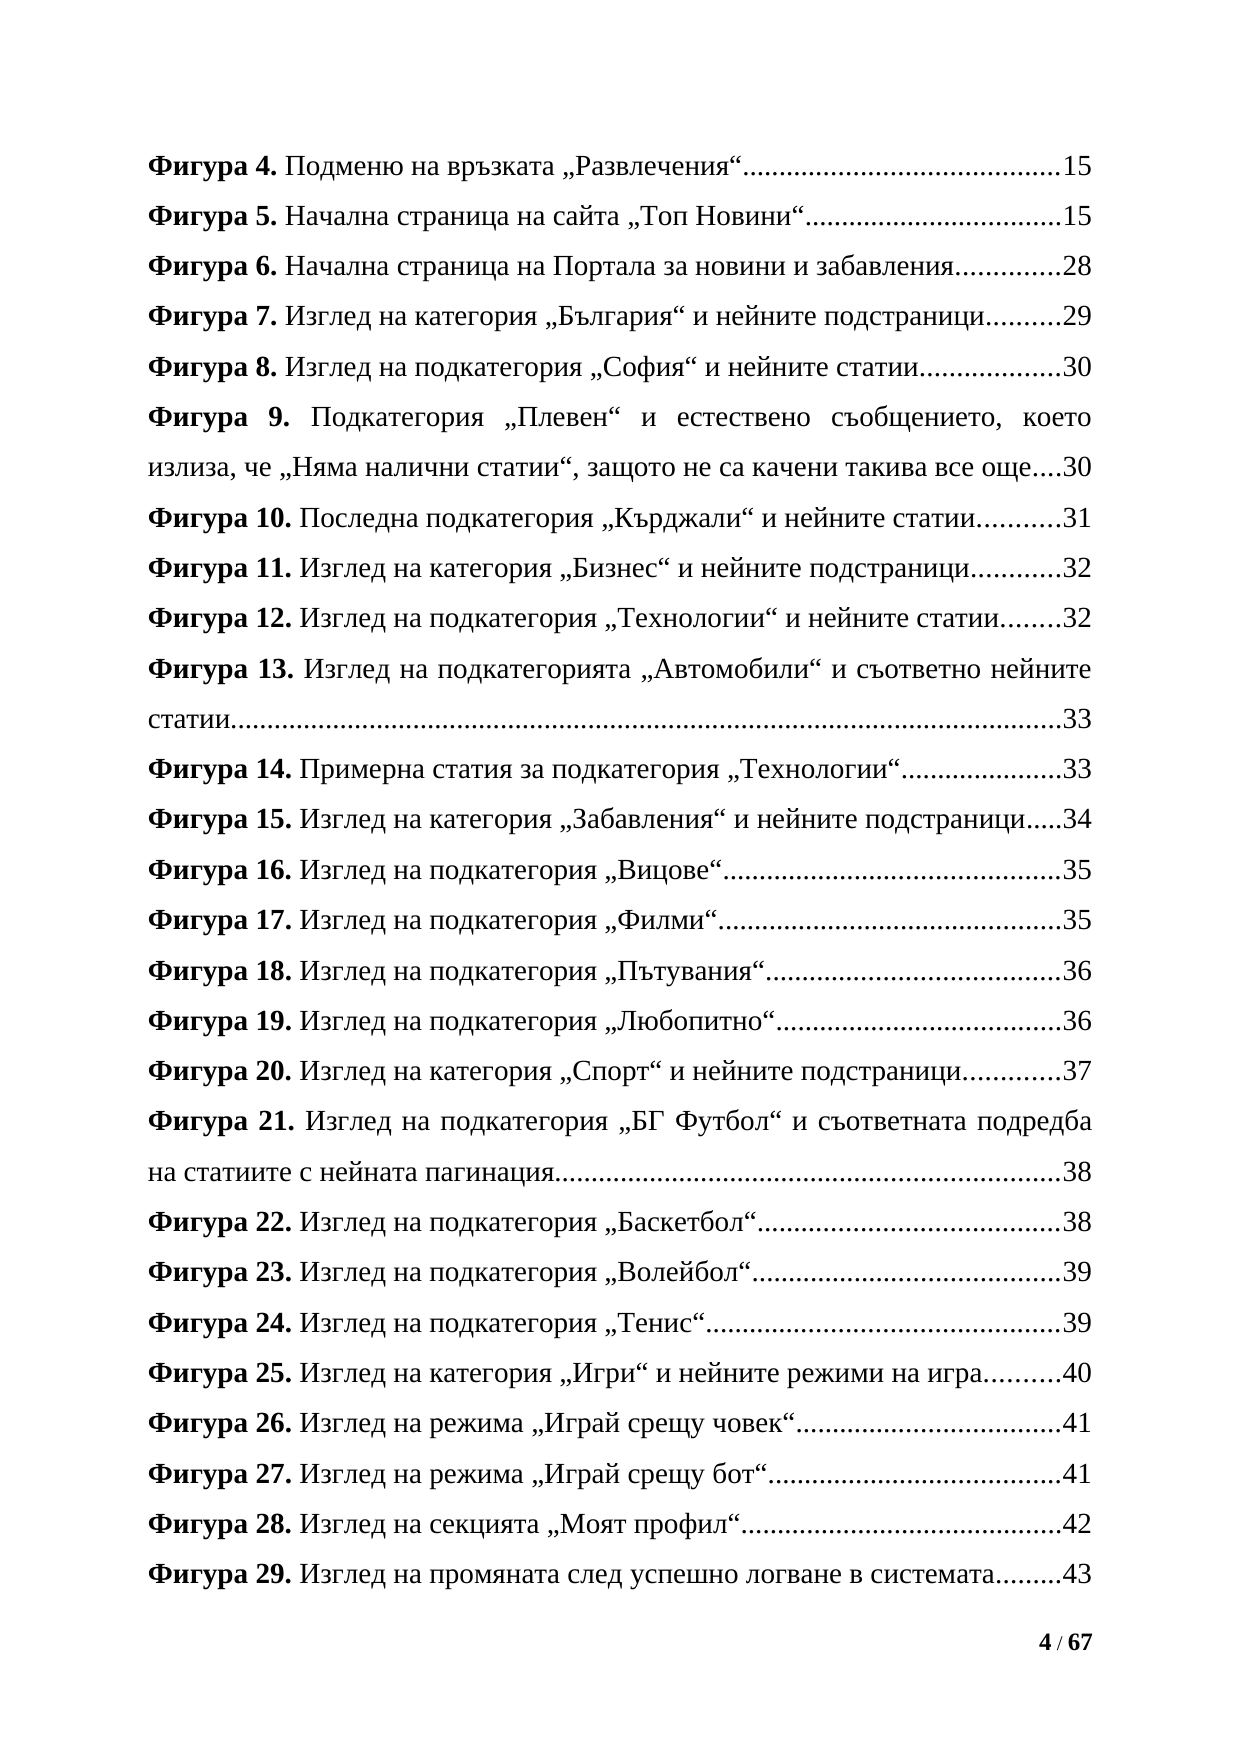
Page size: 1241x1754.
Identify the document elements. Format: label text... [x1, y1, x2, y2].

text Фигура 27. Изглед на режима „Играй срещу бот“ 41 [148, 1456, 1093, 1489]
text Фигура 23. Изглед на подкатегория „Волейбол“ 39 [148, 1254, 1093, 1288]
text Фигура 7. Изглед на категория „България“ и нейните подстраници 29 [148, 298, 1093, 332]
text Фигура 4. Подменю на връзката „Развлечения“ 15 [148, 148, 1093, 181]
text Фигура 8. Изглед на подкатегория „София“ и нейните статии 30 [148, 349, 1093, 382]
text Фигура 14. Примерна статия за подкатегория „Технологии“ 33 [148, 751, 1093, 785]
text Фигура 22. Изглед на подкатегория „Баскетбол“ 38 [148, 1204, 1093, 1238]
text Фигура 19. Изглед на подкатегория „Любопитно“ 36 [148, 1003, 1093, 1036]
text Фигура 26. Изглед на режима „Играй срещу човек“ 41 [148, 1405, 1093, 1439]
text Фигура 11. Изглед на категория „Бизнес“ и нейните подстраници 32 [148, 550, 1093, 584]
text Фигура 28. Изглед на секцията „Моят профил“ 42 [148, 1506, 1093, 1539]
text Фигура 24. Изглед на подкатегория „Тенис“ 39 [148, 1305, 1093, 1338]
text Фигура 16. Изглед на подкатегория „Вицове“ 35 [148, 852, 1093, 886]
text Фигура 10. Последна подкатегория „Кърджали“ и нейните статии 31 [148, 500, 1093, 533]
text Фигура 17. Изглед на подкатегория „Филми“ 35 [148, 902, 1093, 936]
text Фигура 18. Изглед на подкатегория „Пътувания“ 36 [148, 953, 1093, 986]
text Фигура 6. Начална страница на Портала за новини и забавления 28 [148, 248, 1093, 282]
text Фигура 15. Изглед на категория „Забавления“ и нейните подстраници 34 [148, 802, 1093, 835]
text Фигура 13. Изглед на подкатегорията „Автомобили“ и съответно нейните статии 33 [148, 651, 1093, 734]
text Фигура 29. Изглед на промяната след успешно логване в системата 43 [148, 1556, 1093, 1590]
text Фигура 9. Подкатегория „Плевен“ и естествено съобщението, което излиза, че „Няма налични статии“, защото не са качени такива все още 30 [148, 399, 1093, 483]
text Фигура 5. Начална страница на сайта „Топ Новини“ 15 [148, 198, 1093, 231]
text Фигура 12. Изглед на подкатегория „Технологии“ и нейните статии 32 [148, 600, 1093, 634]
text Фигура 25. Изглед на категория „Игри“ и нейните режими на игра 40 [148, 1355, 1093, 1389]
text Фигура 21. Изглед на подкатегория „БГ Футбол“ и съответната подредба на статиите с нейната пагинация 38 [148, 1103, 1093, 1187]
text Фигура 20. Изглед на категория „Спорт“ и нейните подстраници 37 [148, 1053, 1093, 1087]
